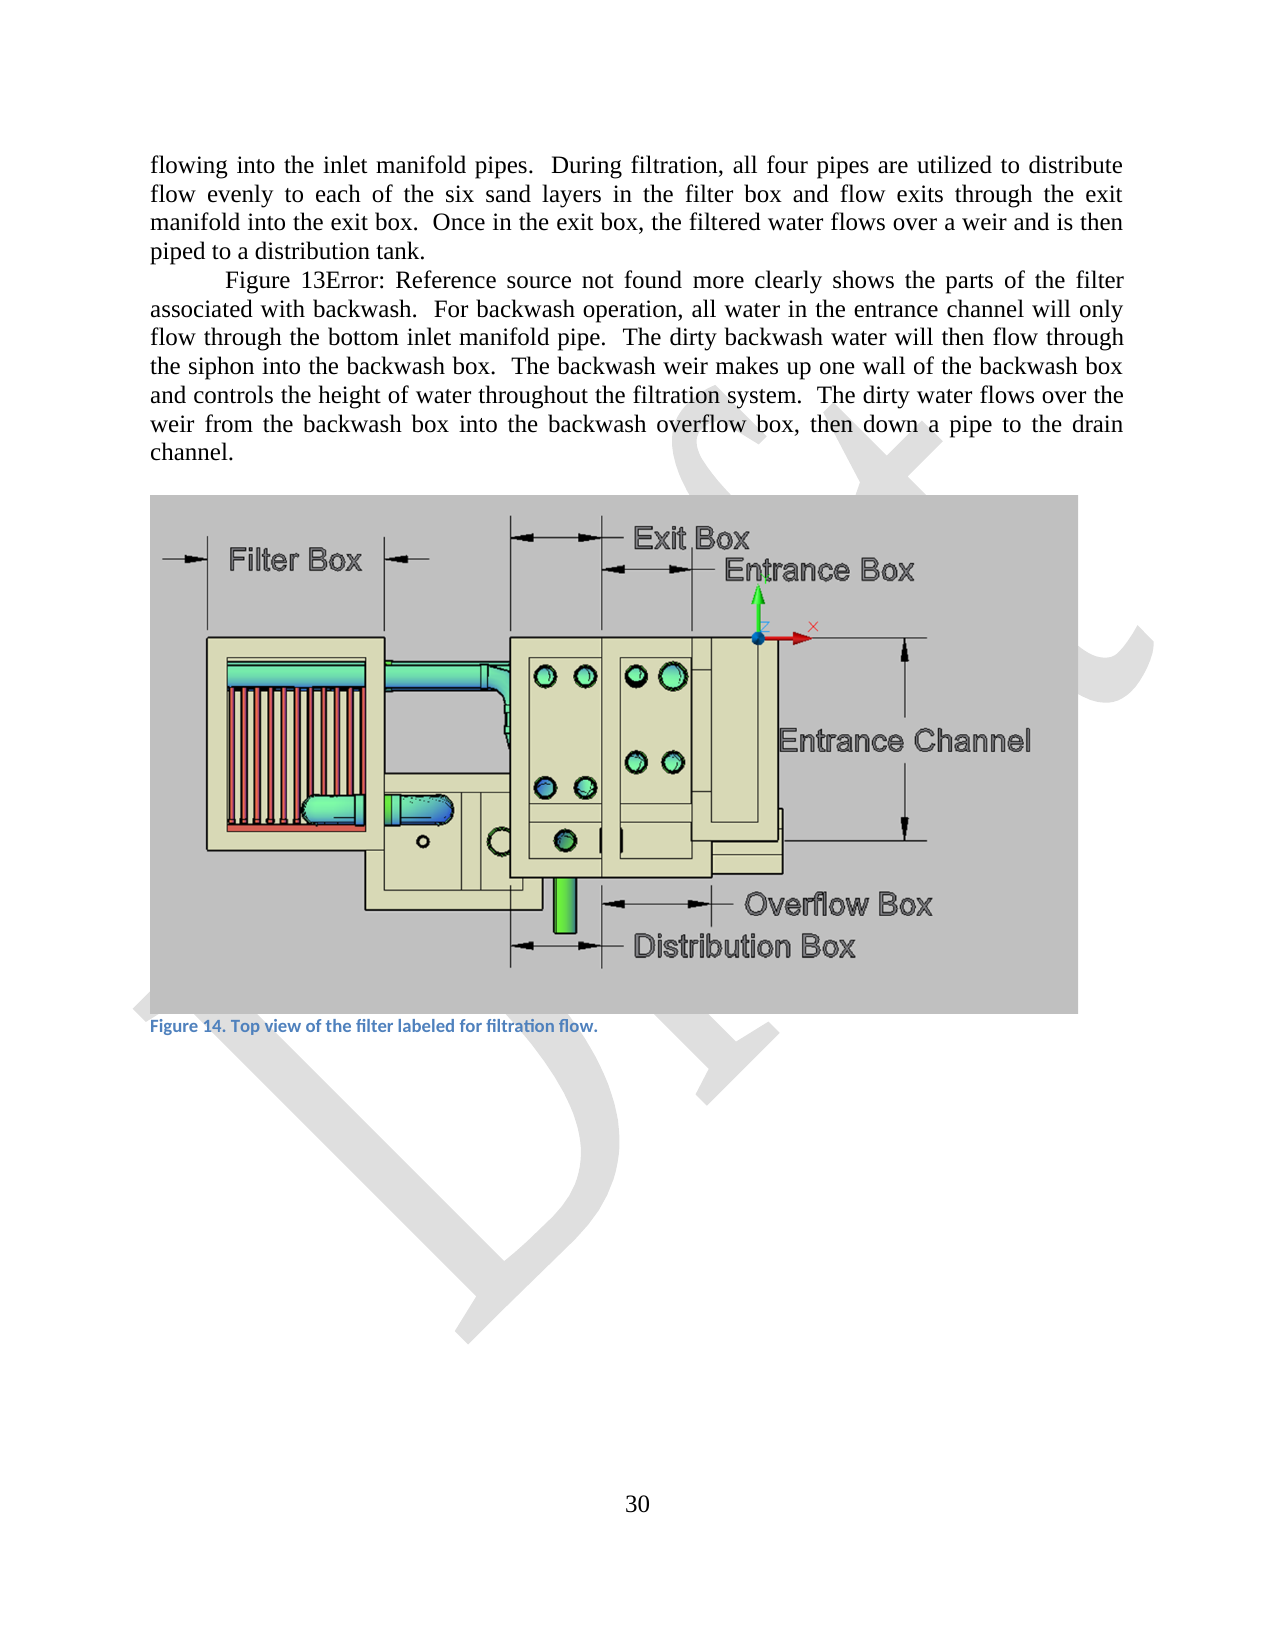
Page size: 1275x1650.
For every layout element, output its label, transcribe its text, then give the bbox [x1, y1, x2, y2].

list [150, 150, 1125, 265]
picture [150, 495, 1079, 1014]
text Figure 14. Top view of the filter labeled for filtration flow. [150, 1014, 1125, 1037]
